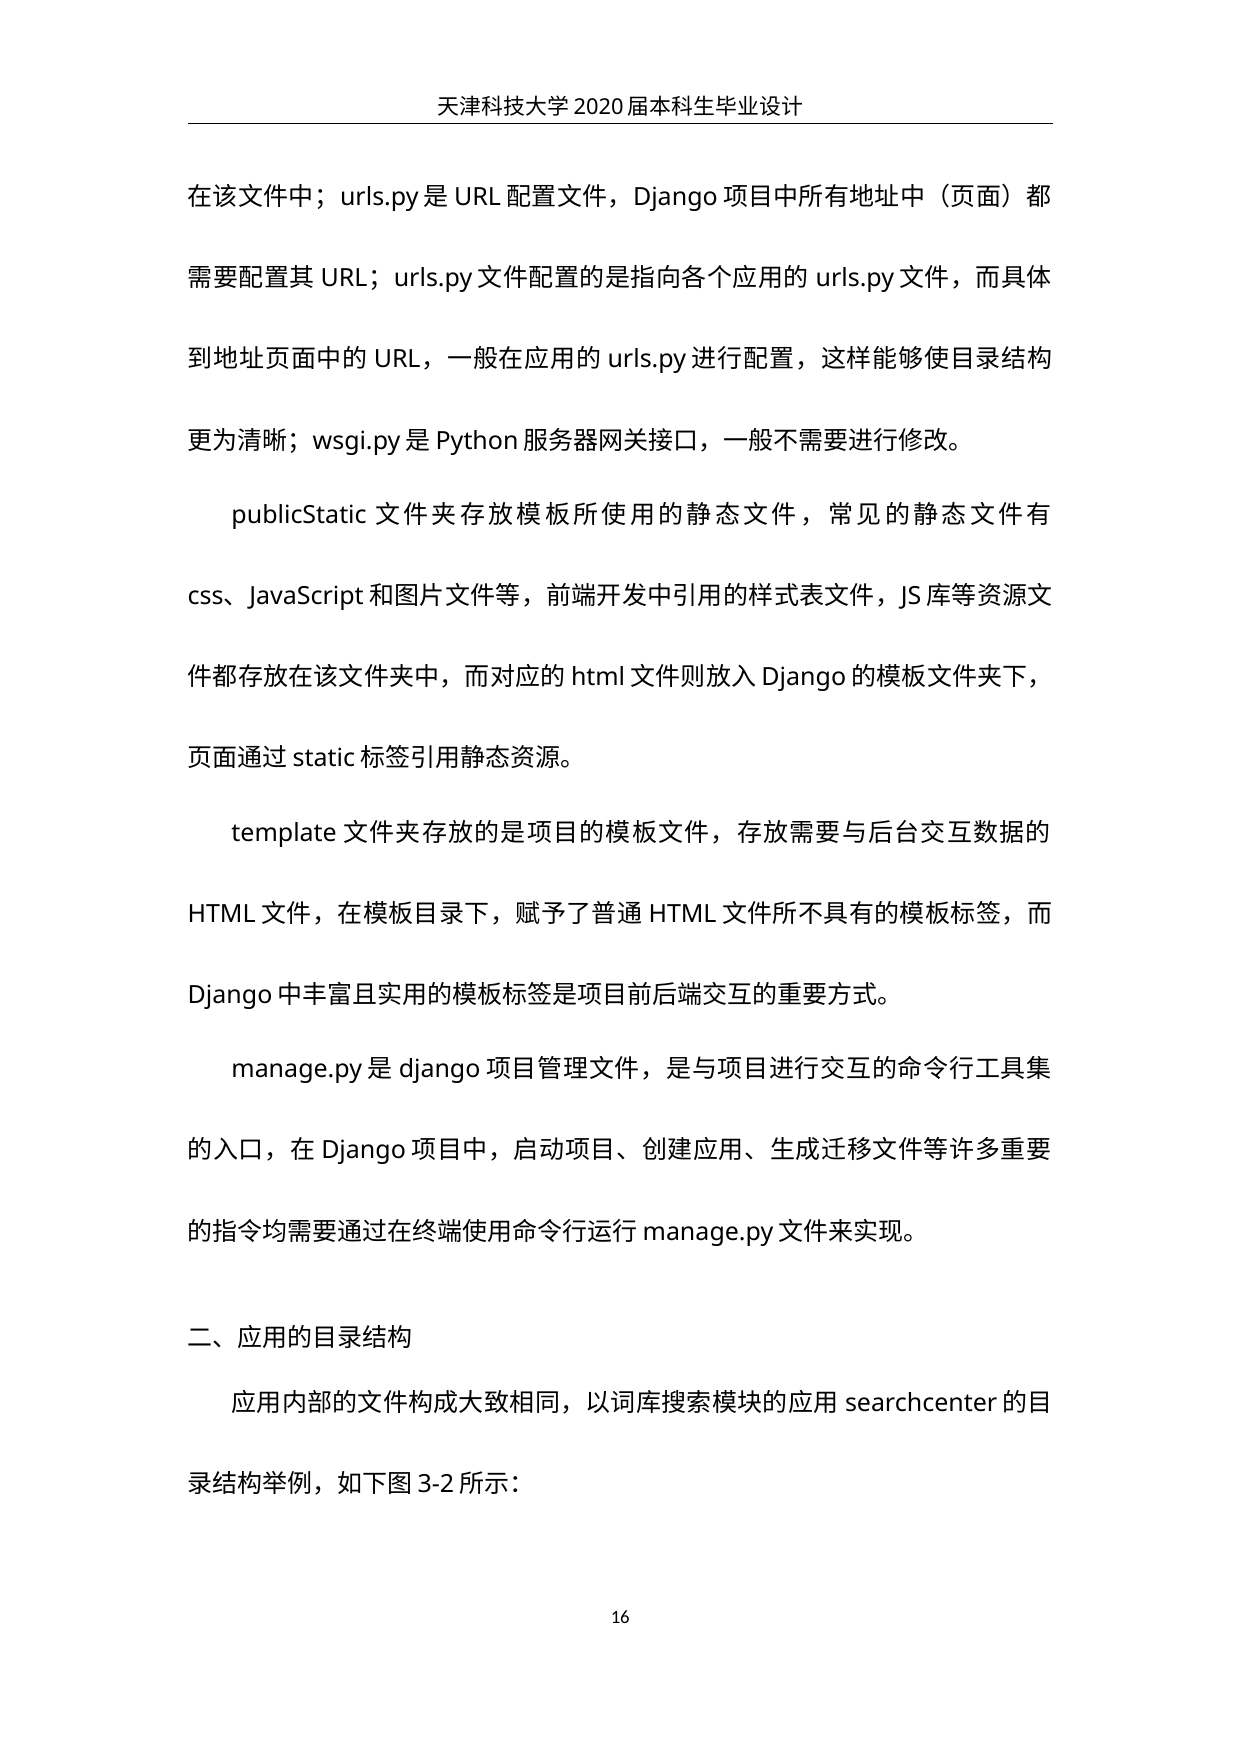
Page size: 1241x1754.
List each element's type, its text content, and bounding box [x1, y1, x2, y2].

text publicStatic文件夹存放模板所使用的静态文件，常见的静态文件有css、JavaScript和图片文件等，前端开发中引用的样式表文件，JS库等资源文件都存放在该文件夹中，而对应的html文件则放入Django的模板文件夹下，页面通过static标签引用静态资源。 [187, 480, 1053, 788]
text 应用内部的文件构成大致相同，以词库搜索模块的应用searchcenter的目录结构举例，如下图3-2所示： [187, 1368, 1053, 1514]
text 二、应用的目录结构 [187, 1303, 1053, 1368]
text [187, 162, 1053, 471]
text manage.py是django项目管理文件，是与项目进行交互的命令行工具集的入口，在Django项目中，启动项目、创建应用、生成迁移文件等许多重要的指令均需要通过在终端使用命令行运行manage.py文件来实现。 [187, 1034, 1053, 1262]
text template文件夹存放的是项目的模板文件，存放需要与后台交互数据的HTML文件，在模板目录下，赋予了普通HTML文件所不具有的模板标签，而Django中丰富且实用的模板标签是项目前后端交互的重要方式。 [187, 798, 1053, 1025]
